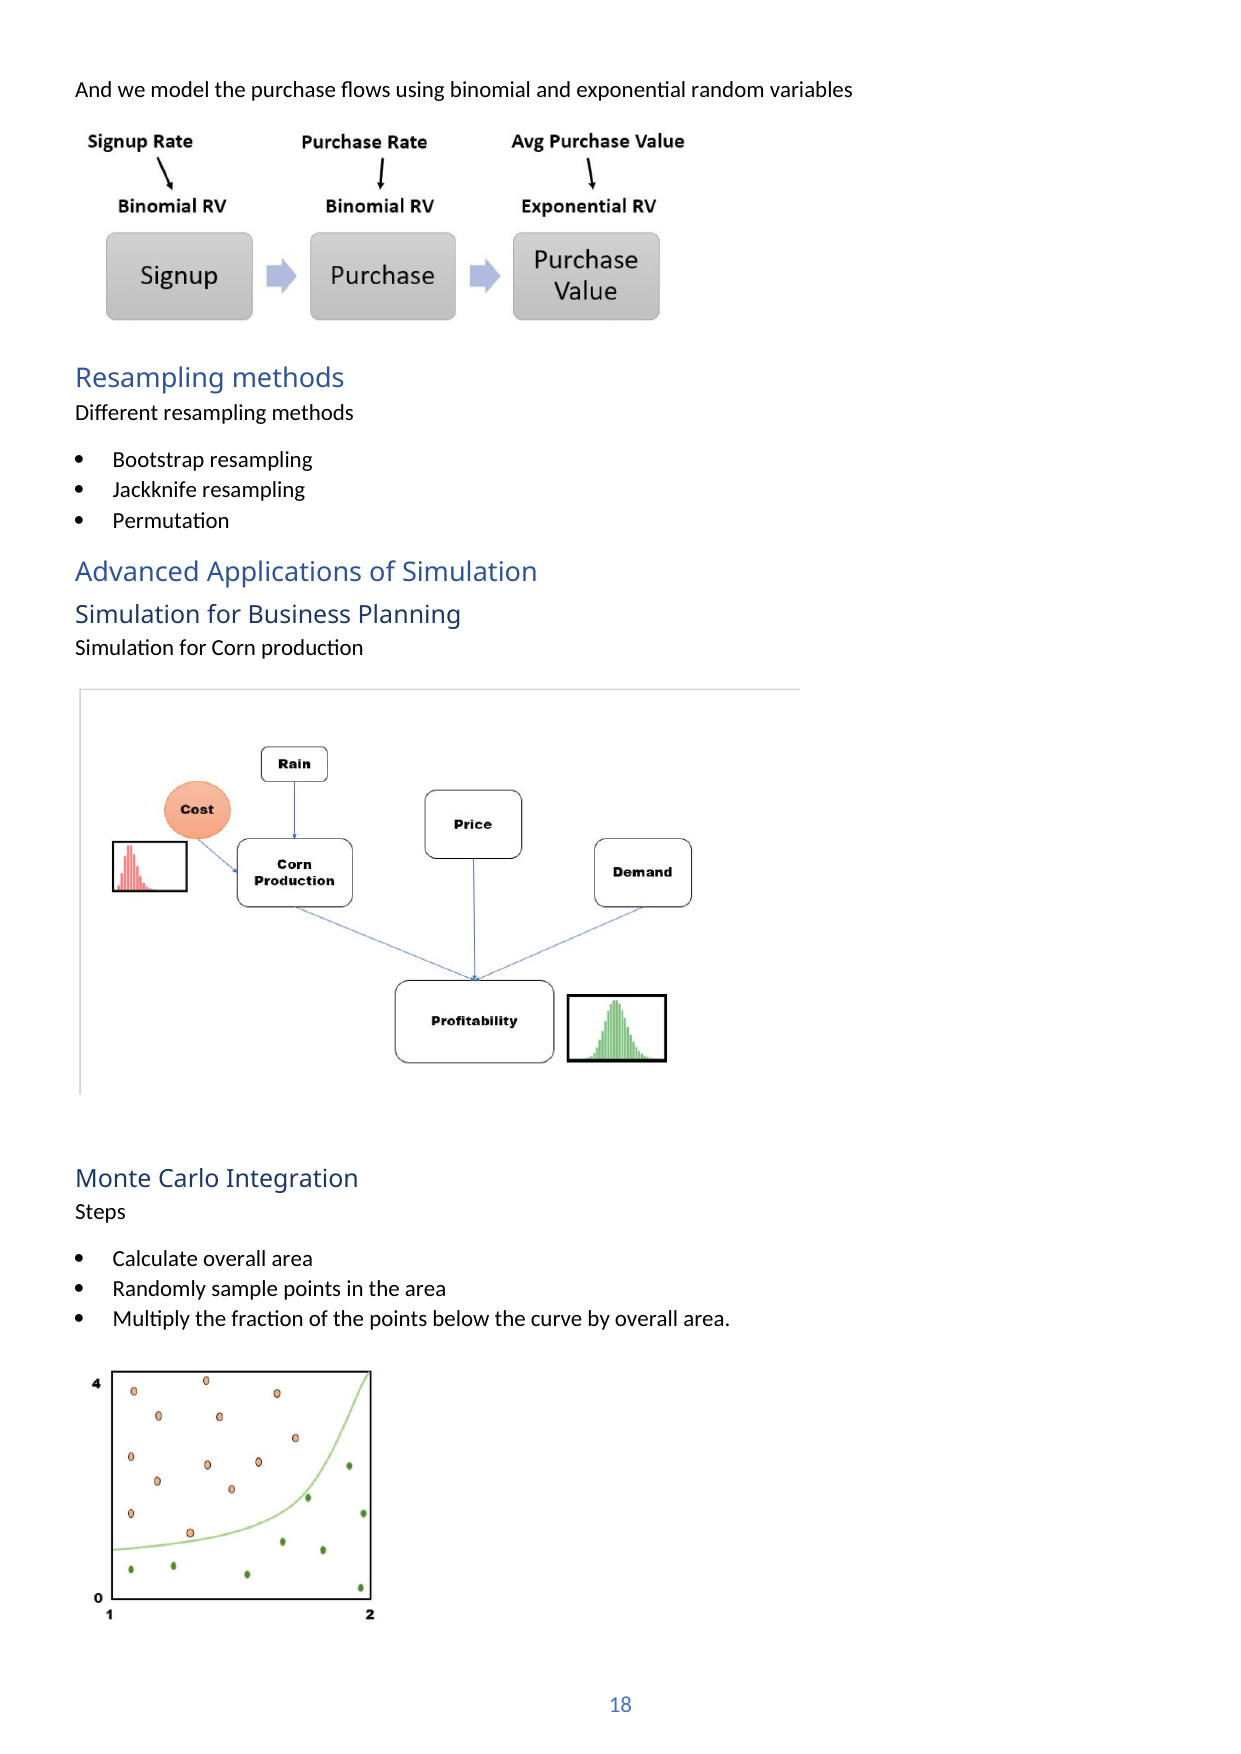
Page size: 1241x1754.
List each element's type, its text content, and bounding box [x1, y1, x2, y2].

subtitle Monte Carlo Integration [75, 1161, 1165, 1194]
picture [75, 680, 833, 1095]
text Simulation for Corn production [75, 633, 1165, 661]
text And we model the purchase flows using binomial and exponential random variables [75, 75, 1165, 103]
list Permutation [75, 506, 1165, 534]
list Jackknife resampling [75, 476, 1165, 503]
list Calculate overall area [75, 1244, 1165, 1272]
subtitle Simulation for Business Planning [75, 597, 1165, 631]
subtitle Resampling methods [75, 359, 1165, 396]
list Multiply the fraction of the points below the curve by overall area. [75, 1304, 1165, 1333]
picture [75, 1351, 414, 1649]
list Randomly sample points in the area [75, 1274, 1165, 1302]
subtitle Advanced Applications of Simulation [75, 553, 1165, 589]
picture [75, 121, 730, 340]
text Different resampling methods [75, 398, 1165, 426]
list Bootstrap resampling [75, 445, 1165, 473]
text Steps [75, 1197, 1165, 1225]
